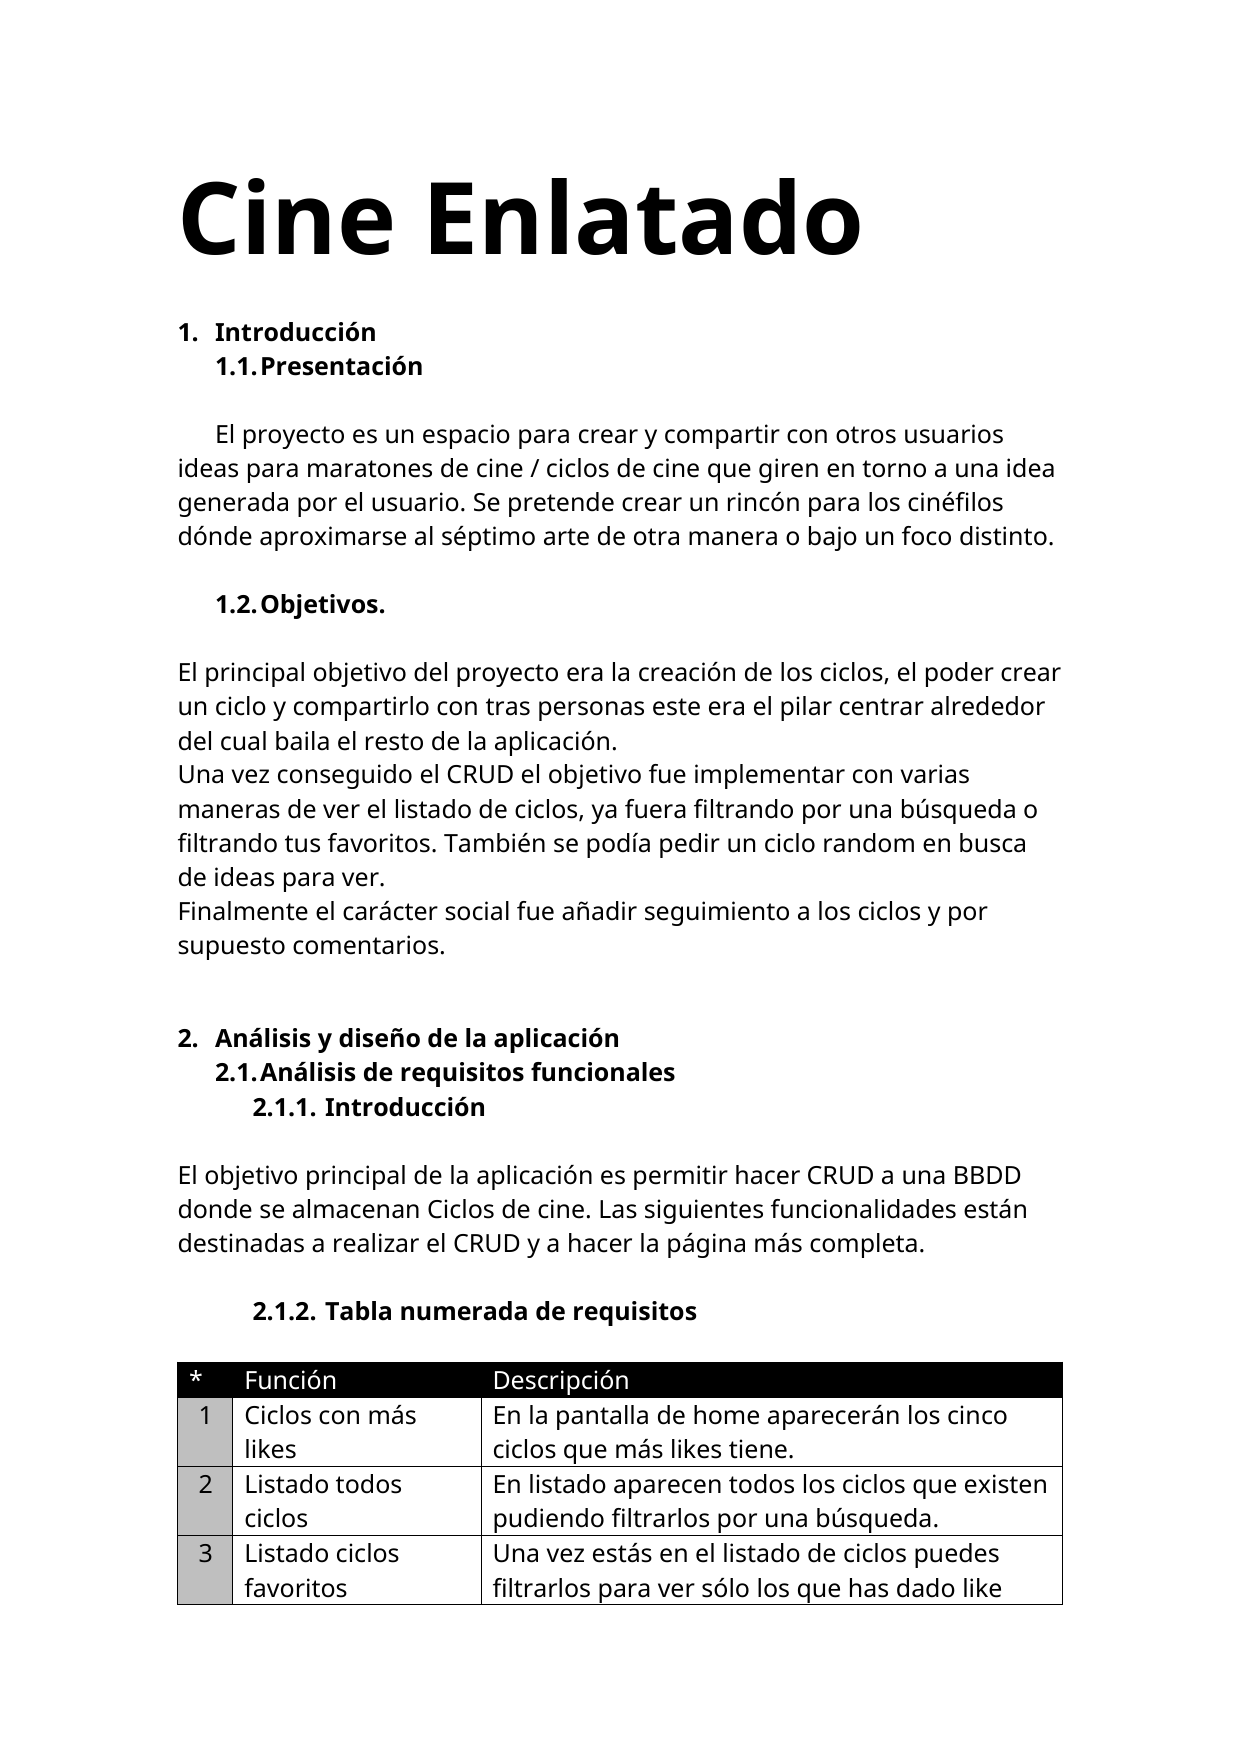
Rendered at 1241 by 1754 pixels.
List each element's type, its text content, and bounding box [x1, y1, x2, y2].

list Introducción [177, 314, 1063, 348]
list Objetivos. [215, 587, 1063, 621]
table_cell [482, 1536, 1062, 1604]
table_cell 1 [178, 1398, 232, 1466]
text El objetivo principal de la aplicación es permitir hacer CRUD a una BBDD donde se almacenan Ciclos de cine. Las siguientes funcionalidades están destinadas a realizar el CRUD y a hacer la página más completa. [177, 1157, 1063, 1259]
list Presentación [215, 348, 1063, 382]
list Introducción [252, 1089, 1063, 1123]
table_cell 2 [178, 1467, 232, 1535]
text Cine Enlatado [177, 148, 1063, 284]
table_cell 3 [178, 1536, 232, 1604]
table_cell En listado aparecen todos los ciclos que existen pudiendo filtrarlos por una búsqueda. [482, 1467, 1062, 1535]
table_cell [233, 1536, 481, 1604]
text El principal objetivo del proyecto era la creación de los ciclos, el poder crear un ciclo y compartirlo con tras personas este era el pilar centrar alrededor del cual baila el resto de la aplicación. [177, 655, 1063, 757]
table_header * [178, 1363, 232, 1397]
list Tabla numerada de requisitos [252, 1293, 1063, 1328]
text Finalmente el carácter social fue añadir seguimiento a los ciclos y por supuesto comentarios. [177, 893, 1063, 962]
table_header Descripción [482, 1363, 1062, 1397]
text El proyecto es un espacio para crear y compartir con otros usuarios ideas para maratones de cine / ciclos de cine que giren en torno a una idea generada por el usuario. Se pretende crear un rincón para los cinéfilos dónde aproximarse al séptimo arte de otra manera o bajo un foco distinto. [177, 417, 1063, 553]
list Análisis de requisitos funcionales [215, 1055, 1063, 1089]
table_cell En la pantalla de home aparecerán los cinco ciclos que más likes tiene. [482, 1398, 1062, 1466]
table_cell Ciclos con más likes [233, 1398, 481, 1466]
table_header Función [233, 1363, 481, 1397]
list Análisis y diseño de la aplicación [177, 1021, 1063, 1055]
table_cell Listado todos ciclos [233, 1467, 481, 1535]
text Una vez conseguido el CRUD el objetivo fue implementar con varias maneras de ver el listado de ciclos, ya fuera filtrando por una búsqueda o filtrando tus favoritos. También se podía pedir un ciclo random en busca de ideas para ver. [177, 757, 1063, 893]
